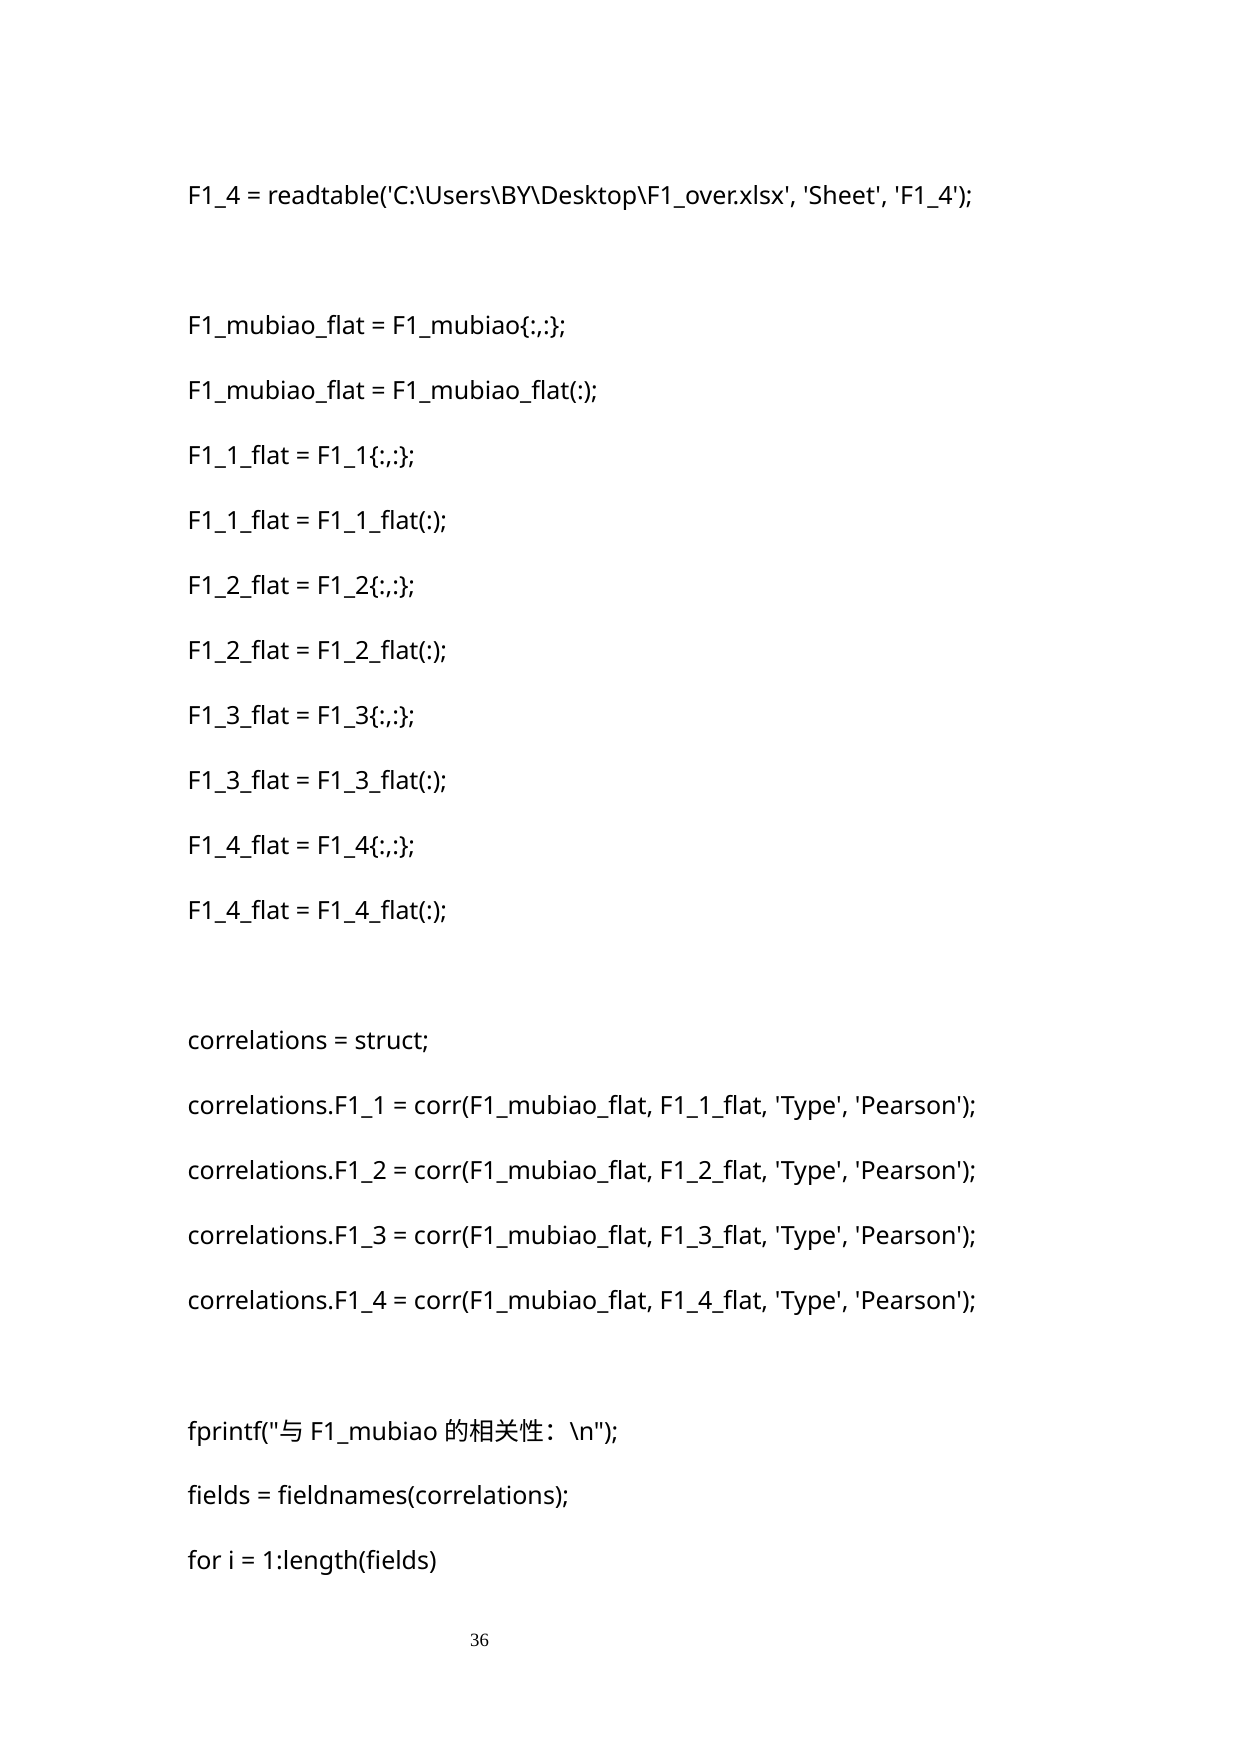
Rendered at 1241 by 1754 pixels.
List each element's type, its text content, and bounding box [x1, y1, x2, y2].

text fields = fieldnames(correlations); [187, 1462, 1053, 1527]
text F1_mubiao_flat = F1_mubiao{:,:}; [187, 292, 1053, 357]
text F1_1_flat = F1_1_flat(:); [187, 487, 1053, 552]
text F1_3_flat = F1_3_flat(:); [187, 747, 1053, 812]
text F1_2_flat = F1_2_flat(:); [187, 617, 1053, 682]
text correlations.F1_3 = corr(F1_mubiao_flat, F1_3_flat, 'Type', 'Pearson'); [187, 1202, 1053, 1267]
text F1_3_flat = F1_3{:,:}; [187, 682, 1053, 747]
text F1_4 = readtable('C:\Users\BY\Desktop\F1_over.xlsx', 'Sheet', 'F1_4'); [187, 162, 1053, 227]
text fprintf("与 F1_mubiao 的相关性：\n"); [187, 1397, 1053, 1462]
text F1_mubiao_flat = F1_mubiao_flat(:); [187, 357, 1053, 422]
text correlations.F1_2 = corr(F1_mubiao_flat, F1_2_flat, 'Type', 'Pearson'); [187, 1137, 1053, 1202]
text for i = 1:length(fields) [187, 1527, 1053, 1592]
text F1_2_flat = F1_2{:,:}; [187, 552, 1053, 617]
text F1_1_flat = F1_1{:,:}; [187, 422, 1053, 487]
text correlations.F1_1 = corr(F1_mubiao_flat, F1_1_flat, 'Type', 'Pearson'); [187, 1072, 1053, 1137]
text F1_4_flat = F1_4{:,:}; [187, 812, 1053, 877]
text F1_4_flat = F1_4_flat(:); [187, 877, 1053, 942]
text correlations = struct; [187, 1007, 1053, 1072]
text correlations.F1_4 = corr(F1_mubiao_flat, F1_4_flat, 'Type', 'Pearson'); [187, 1267, 1053, 1332]
